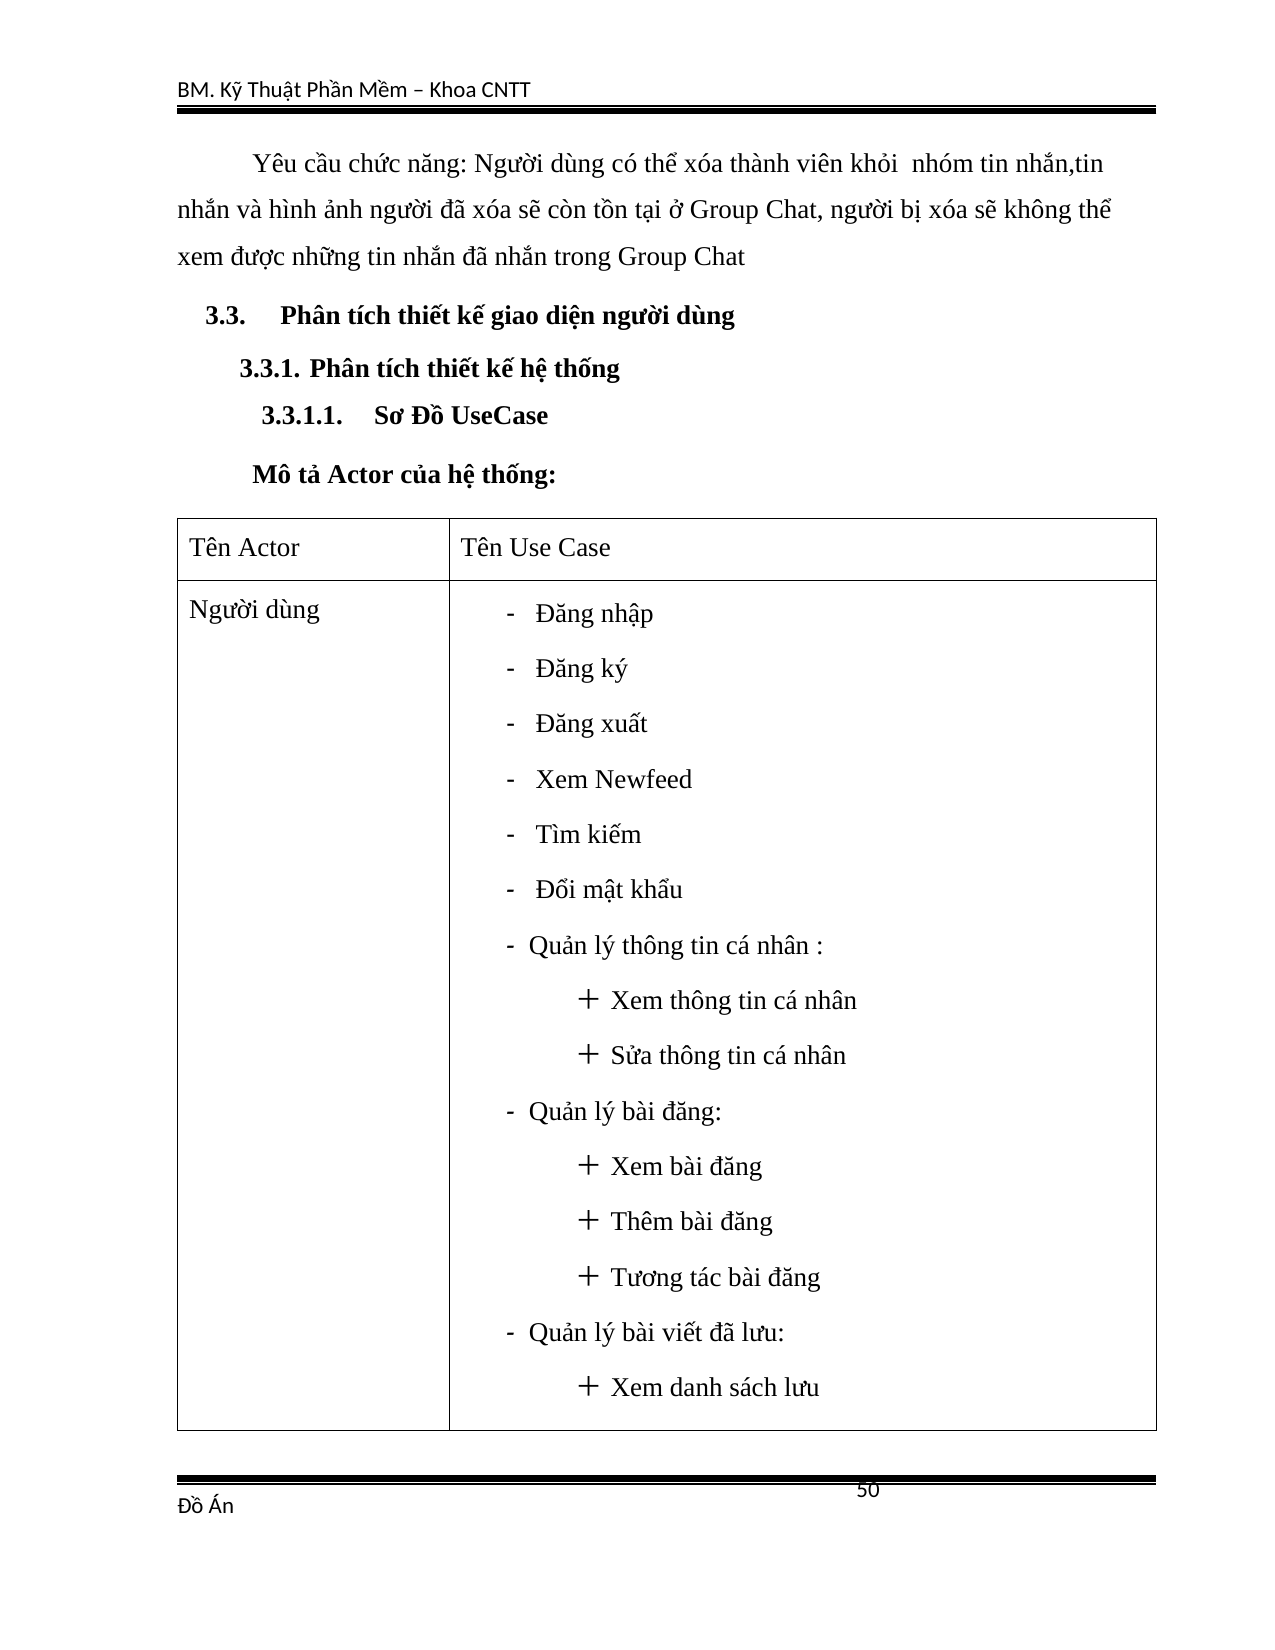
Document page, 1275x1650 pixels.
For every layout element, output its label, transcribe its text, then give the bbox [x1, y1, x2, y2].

subtitle Phân tích thiết kế giao diện người dùng [205, 299, 1156, 331]
list Phân tích thiết kế hệ thống [239, 352, 1156, 383]
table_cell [450, 581, 1156, 1430]
table_cell Người dùng [178, 581, 449, 1430]
table_header Tên Use Case [450, 519, 1156, 580]
text Mô tả Actor của hệ thống: [177, 458, 1156, 489]
table_header Tên Actor [178, 519, 449, 580]
list Sơ Đồ UseCase [261, 399, 1156, 430]
list Yêu cầu chức năng: Người dùng có thể xóa thành viên khỏi nhóm tin nhắn,tin nhắn và hình ảnh người đã xóa sẽ còn tồn tại ở Group Chat, người bị xóa sẽ không thể xem được những tin nhắn đã nhắn trong Group Chat [177, 147, 1156, 271]
